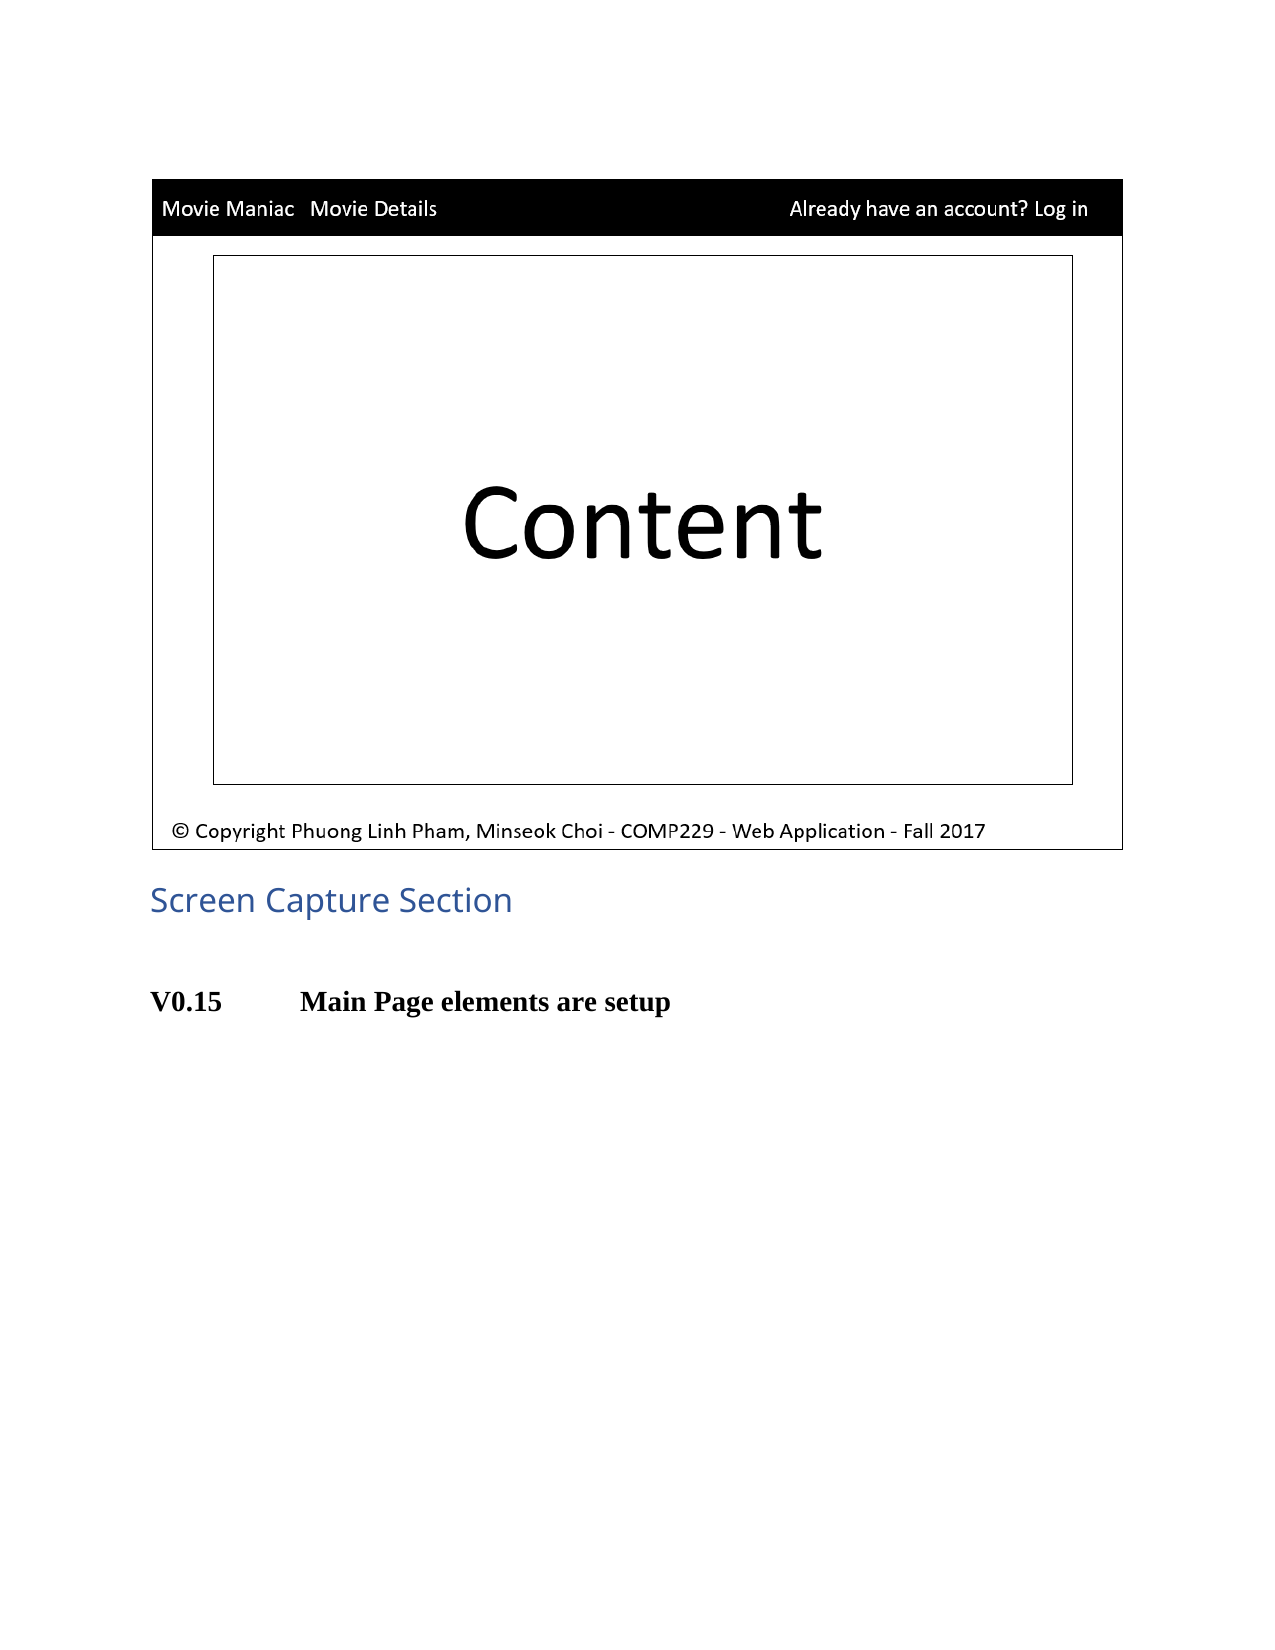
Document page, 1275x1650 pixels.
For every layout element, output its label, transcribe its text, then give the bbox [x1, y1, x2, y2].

picture [150, 177, 1125, 853]
subtitle Screen Capture Section [150, 877, 1125, 923]
text V0.15 Main Page elements are setup [150, 984, 1125, 1017]
